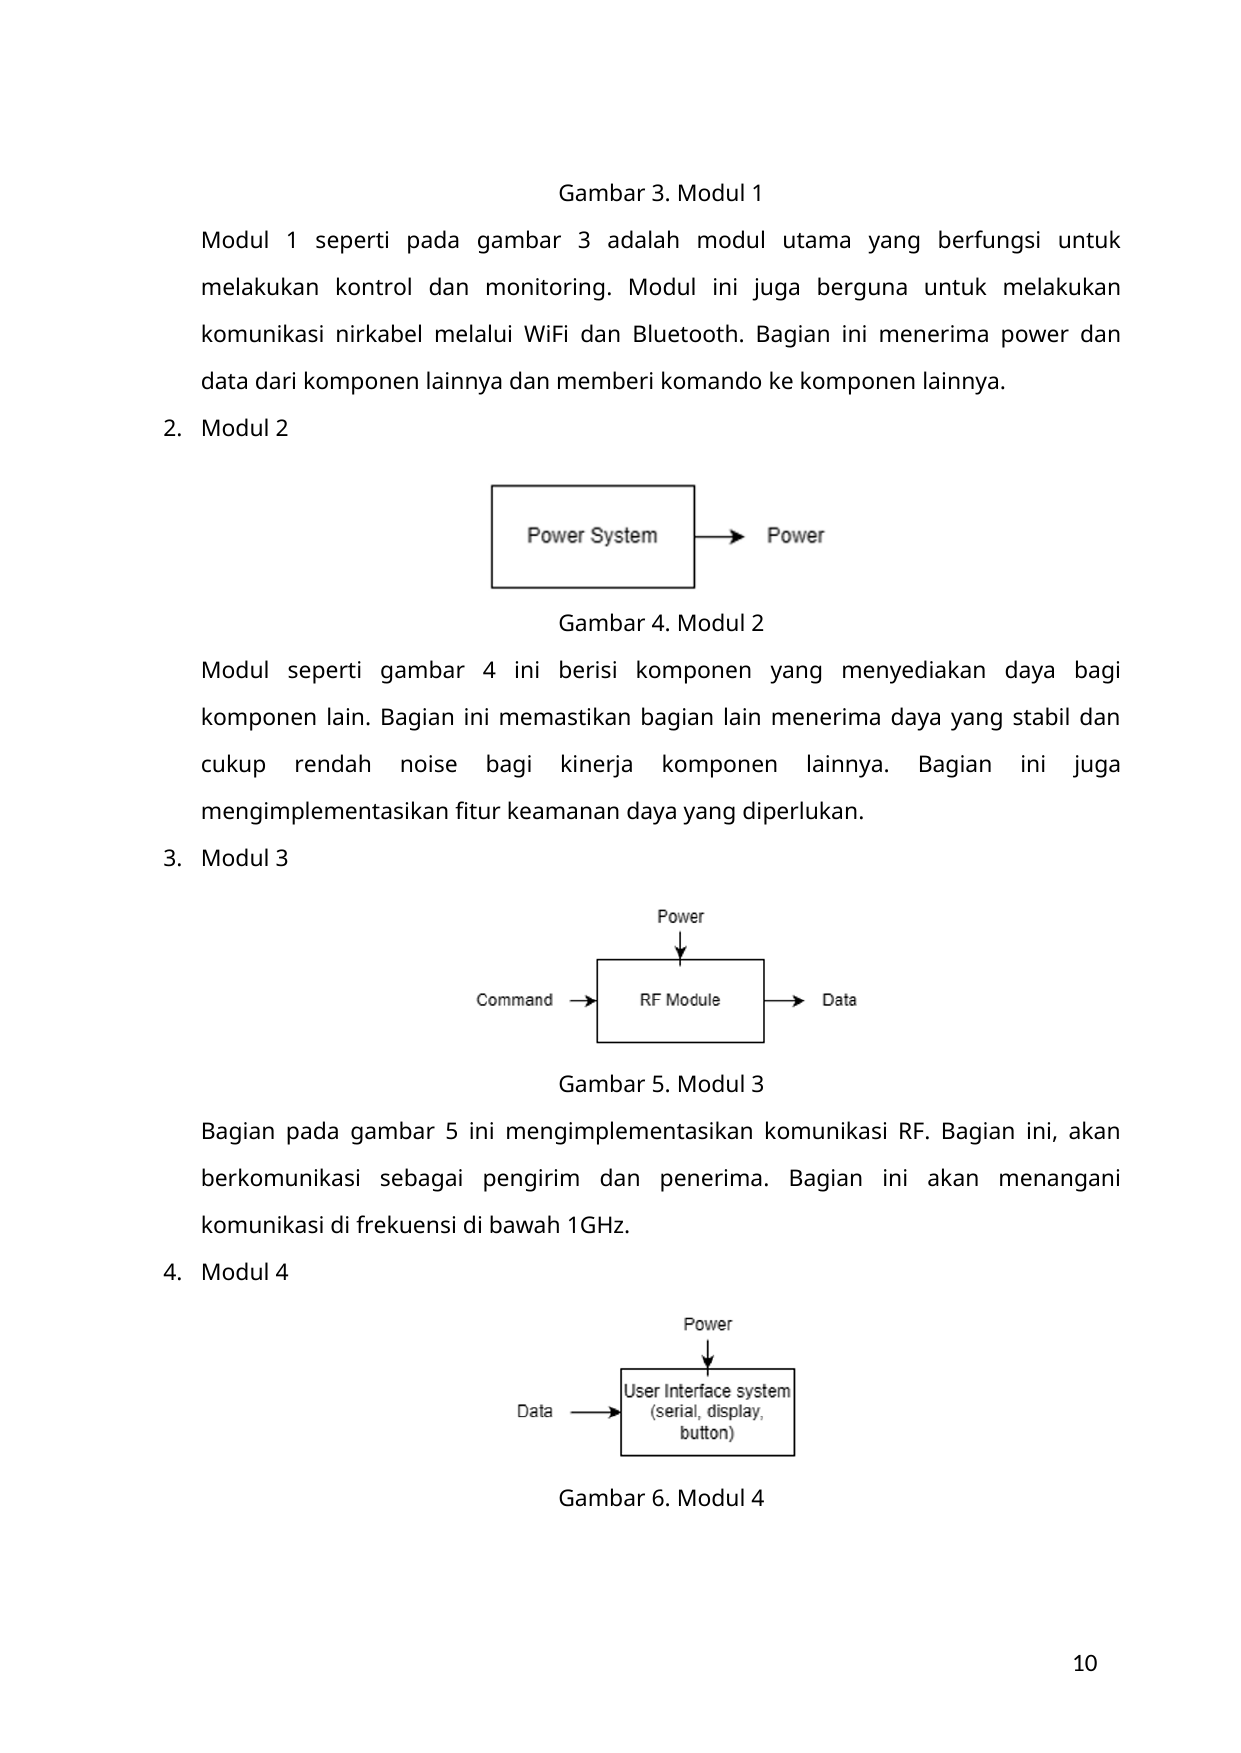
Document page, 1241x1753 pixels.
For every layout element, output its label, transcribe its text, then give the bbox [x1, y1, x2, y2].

list Gambar 5. Modul 3 [201, 1068, 1122, 1099]
list Bagian pada gambar 5 ini mengimplementasikan komunikasi RF. Bagian ini, akan berkomunikasi sebagai pengirim dan penerima. Bagian ini akan menangani komunikasi di frekuensi di bawah 1GHz. [201, 1115, 1122, 1240]
list Modul 2 [163, 412, 1122, 443]
list Gambar 3. Modul 1 [201, 177, 1122, 208]
picture [493, 1302, 830, 1469]
list Modul 3 [163, 842, 1122, 873]
picture [473, 458, 849, 594]
list Gambar 4. Modul 2 [201, 607, 1122, 638]
list Modul 1 seperti pada gambar 3 adalah modul utama yang berfungsi untuk melakukan kontrol dan monitoring. Modul ini juga berguna untuk melakukan komunikasi nirkabel melalui WiFi dan Bluetooth. Bagian ini menerima power dan data dari komponen lainnya dan memberi komando ke komponen lainnya. [201, 224, 1122, 396]
list Modul seperti gambar 4 ini berisi komponen yang menyediakan daya bagi komponen lain. Bagian ini memastikan bagian lain menerima daya yang stabil dan cukup rendah noise bagi kinerja komponen lainnya. Bagian ini juga mengimplementasikan fitur keamanan daya yang diperlukan. [201, 654, 1122, 826]
list Modul 4 [163, 1256, 1122, 1287]
list Gambar 6. Modul 4 [201, 1482, 1122, 1513]
picture [452, 888, 871, 1055]
